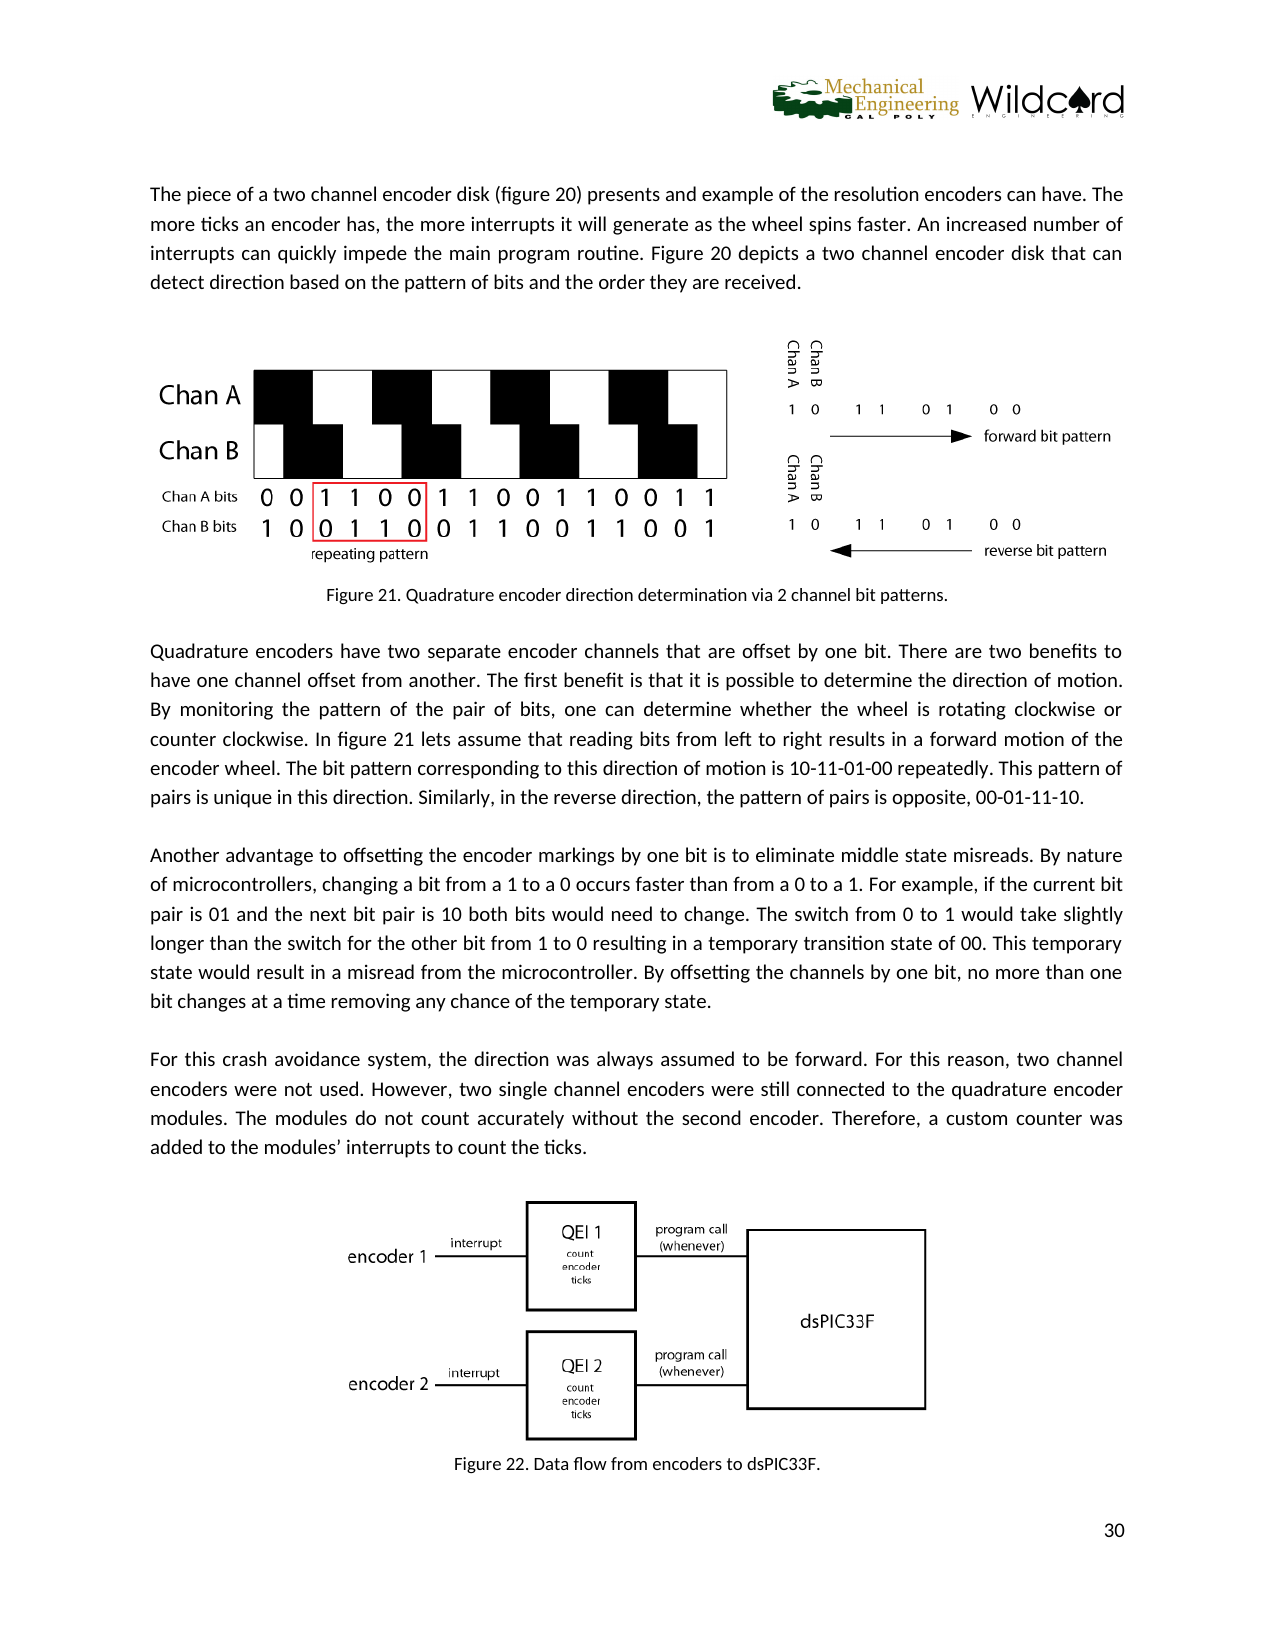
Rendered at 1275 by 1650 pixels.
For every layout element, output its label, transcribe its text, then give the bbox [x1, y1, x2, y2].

text The piece of a two channel encoder disk (figure 20) presents and example of the resolution encoders can have. The more ticks an encoder has, the more interrupts it will generate as the wheel spins faster. An increased number of interrupts can quickly impede the main program routine. Figure 20 depicts a two channel encoder disk that can detect direction based on the pattern of bits and the order they are received. [150, 182, 1125, 294]
picture [772, 75, 959, 120]
text For this crash avoidance system, the direction was always assumed to be forward. For this reason, two channel encoders were not used. However, two single channel encoders were still connected to the quadrature encoder modules. The modules do not count accurately without the second encoder. Therefore, a custom counter was added to the modules’ interrupts to count the ticks. [150, 1047, 1125, 1159]
picture [150, 327, 1125, 579]
text Figure 21. Quadrature encoder direction determination via 2 channel bit patterns. [150, 583, 1125, 606]
picture [337, 1192, 938, 1449]
text Quadrature encoders have two separate encoder channels that are offset by one bit. There are two benefits to have one channel offset from another. The first benefit is that it is possible to determine the direction of motion. By monitoring the pattern of the pair of bits, one can determine whether the wheel is rotating clockwise or counter clockwise. In figure 21 lets assume that reading bits from left to right results in a forward motion of the encoder wheel. The bit pattern corresponding to this direction of motion is 10-11-01-00 repeatedly. This pattern of pairs is unique in this direction. Similarly, in the reverse direction, the pattern of pairs is opposite, 00-01-11-10. [150, 638, 1125, 809]
text Figure 22. Data flow from encoders to dsPIC33F. [150, 1452, 1125, 1475]
text Another advantage to offsetting the encoder markings by one bit is to eliminate middle state misreads. By nature of microcontrollers, changing a bit from a 1 to a 0 occurs faster than from a 0 to a 1. For example, if the current bit pair is 01 and the next bit pair is 10 both bits would need to change. The switch from 0 to 1 would take slightly longer than the switch for the other bit from 1 to 0 resulting in a temporary transition state of 00. This temporary state would result in a misread from the microcontroller. By offsetting the channels by one bit, no more than one bit changes at a time removing any chance of the temporary state. [150, 842, 1125, 1014]
picture [968, 82, 1125, 120]
